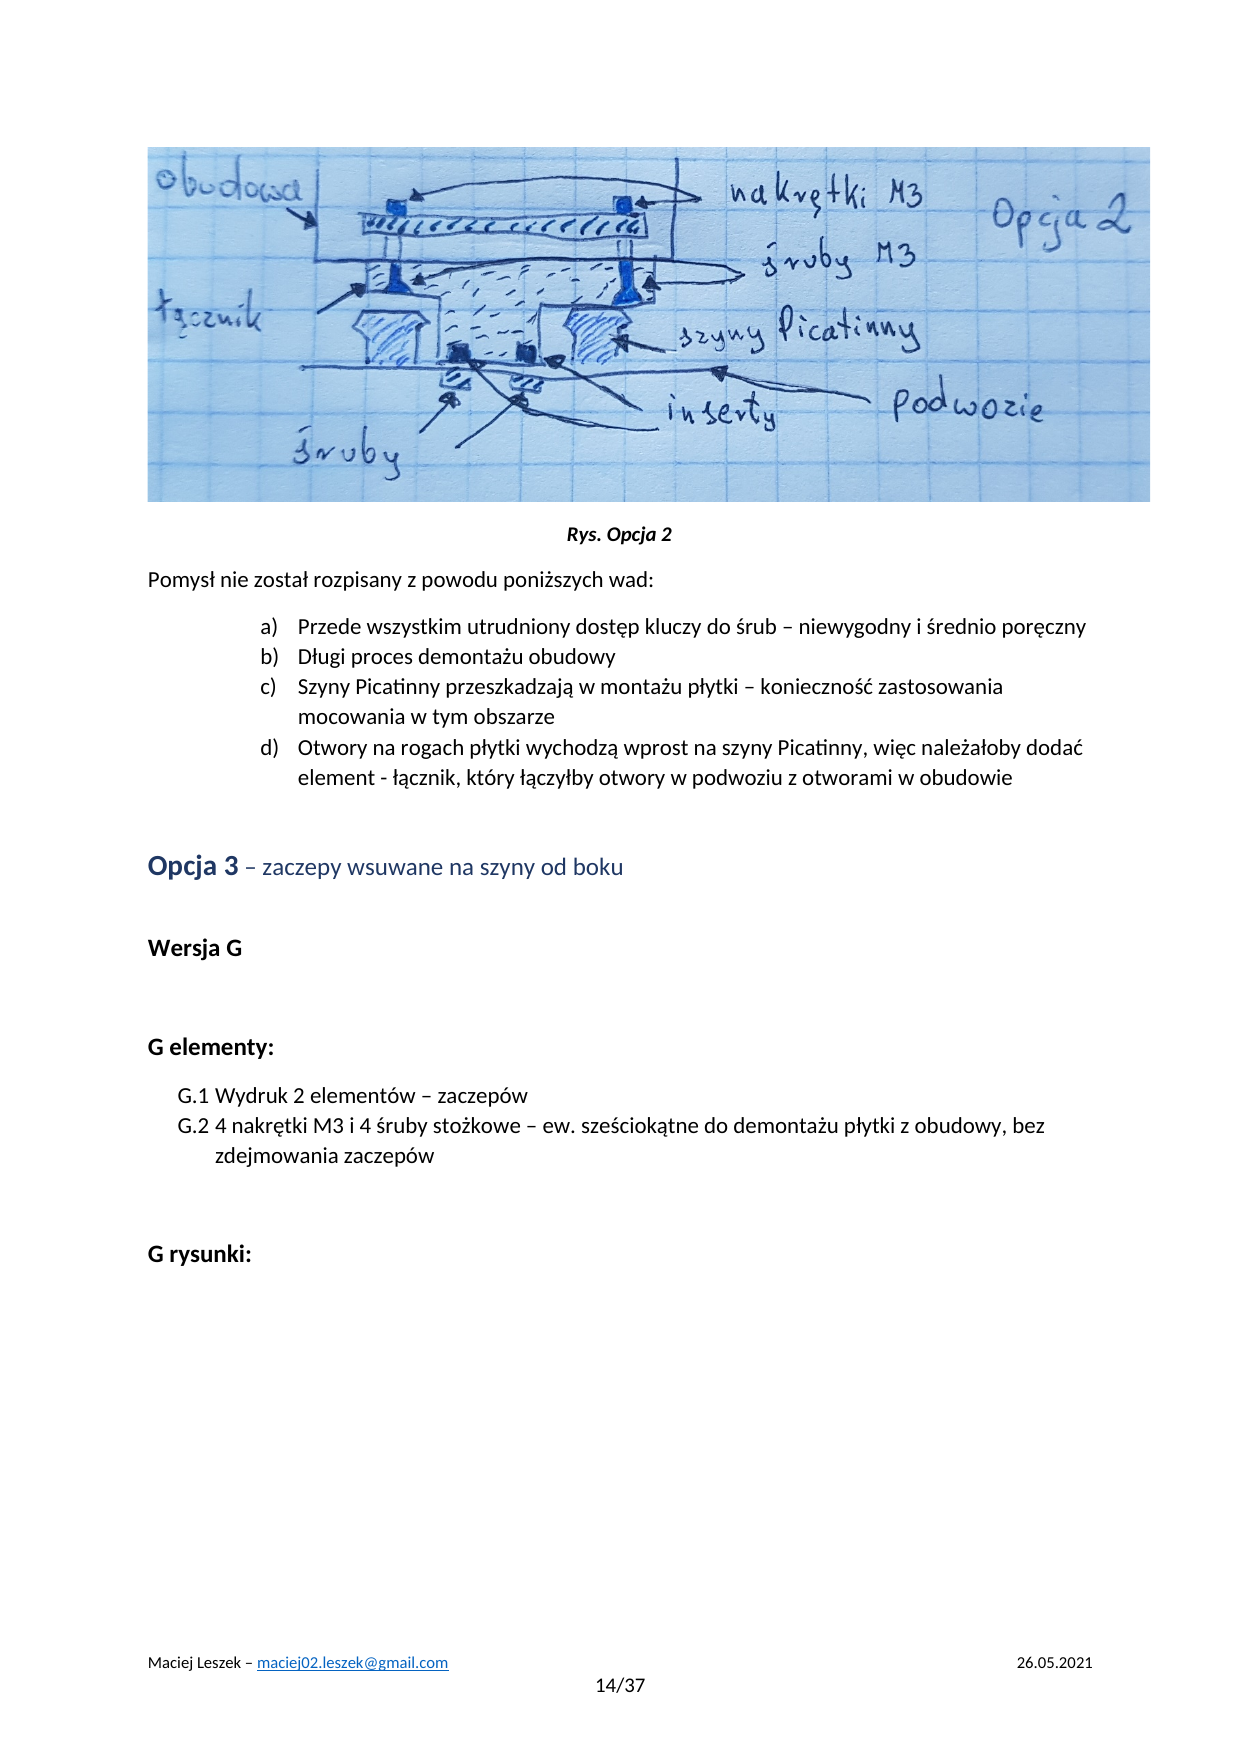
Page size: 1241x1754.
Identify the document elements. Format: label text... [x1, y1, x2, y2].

list Szyny Picatinny przeszkadzają w montażu płytki – konieczność zastosowania mocowania w tym obszarze [260, 672, 1093, 730]
text G rysunki: [148, 1238, 1093, 1268]
list 4 nakrętki M3 i 4 śruby stożkowe – ew. sześciokątne do demontażu płytki z obudowy, bez zdejmowania zaczepów [177, 1111, 1093, 1169]
text Pomysł nie został rozpisany z powodu poniższych wad: [148, 565, 1093, 593]
list Wydruk 2 elementów – zaczepów [177, 1081, 1093, 1109]
list Długi proces demontażu obudowy [260, 642, 1093, 670]
list Przede wszystkim utrudniony dostęp kluczy do śrub – niewygodny i średnio poręczny [260, 612, 1093, 640]
text Wersja G [148, 932, 1093, 963]
subtitle Opcja 3 – zaczepy wsuwane na szyny od boku [148, 847, 1093, 882]
list Otwory na rogach płytki wychodzą wprost na szyny Picatinny, więc należałoby dodać element - łącznik, który łączyłby otwory w podwoziu z otworami w obudowie [260, 733, 1093, 791]
picture [147, 147, 1150, 502]
text G elementy: [148, 1031, 1093, 1062]
text Rys. Opcja 2 [148, 521, 1093, 546]
